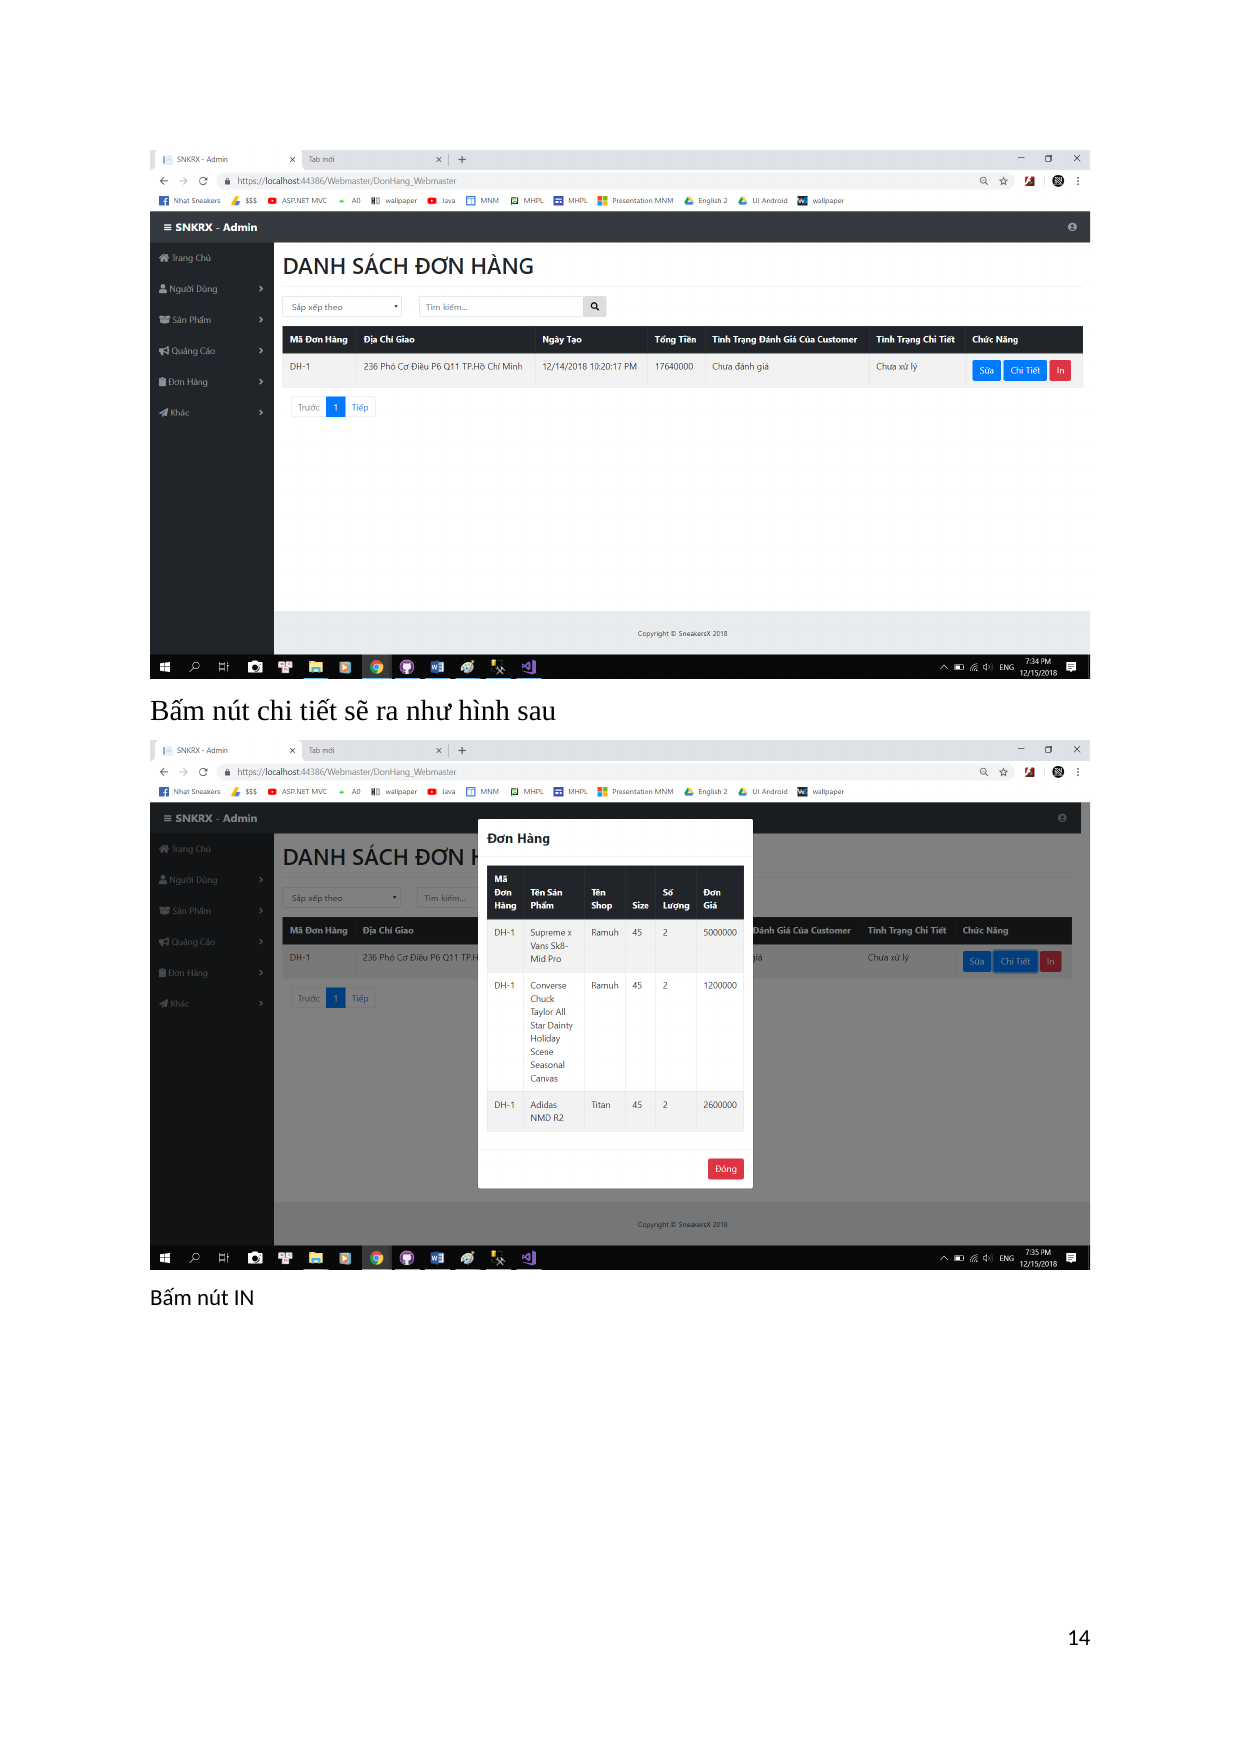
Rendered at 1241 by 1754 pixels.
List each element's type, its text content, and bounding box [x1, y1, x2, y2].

picture [150, 150, 1091, 679]
picture [150, 740, 1091, 1270]
list Bấm nút IN [150, 1283, 1090, 1311]
list Bấm nút chi tiết sẽ ra như hình sau [150, 693, 1090, 740]
